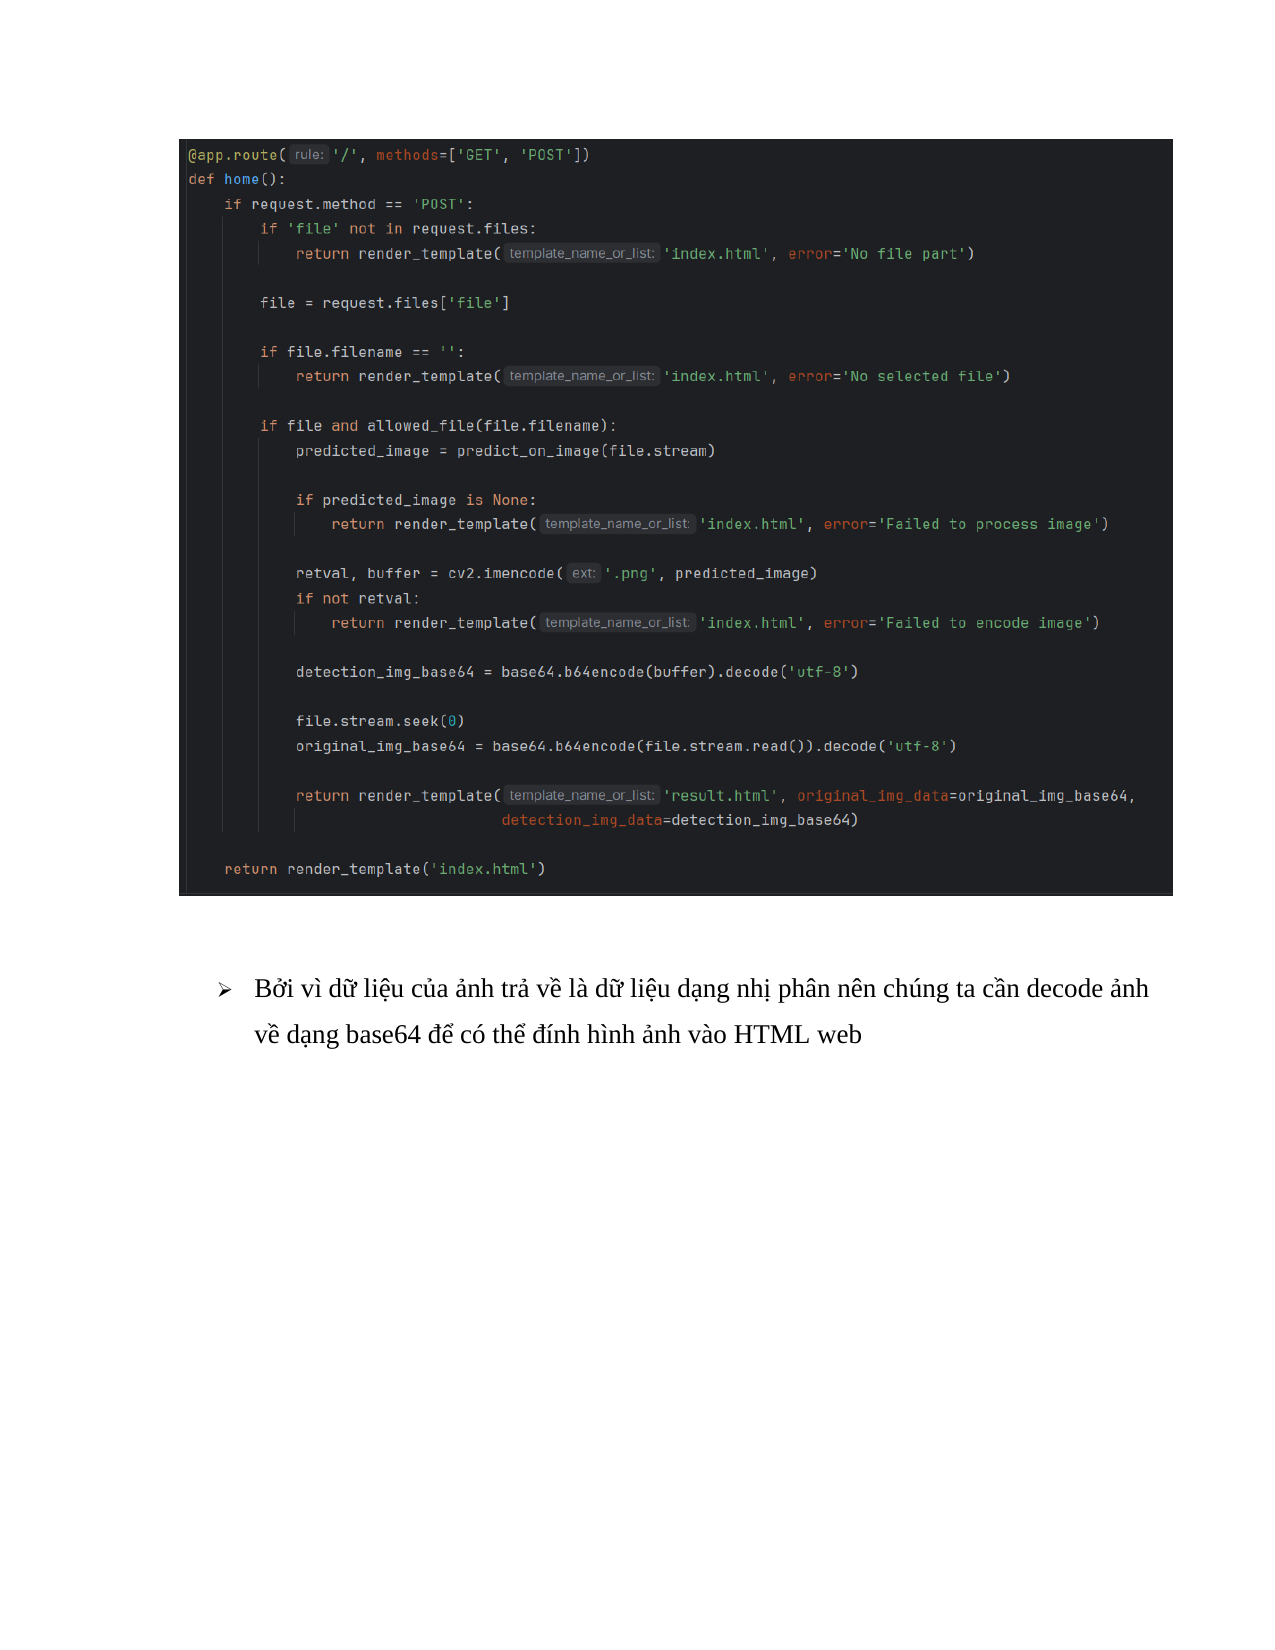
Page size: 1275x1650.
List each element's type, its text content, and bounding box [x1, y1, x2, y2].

list Bởi vì dữ liệu của ảnh trả về là dữ liệu dạng nhị phân nên chúng ta cần decode ảnh về dạng base64 để có thể đính hình ảnh vào HTML web [217, 972, 1173, 1050]
picture [179, 139, 1173, 896]
